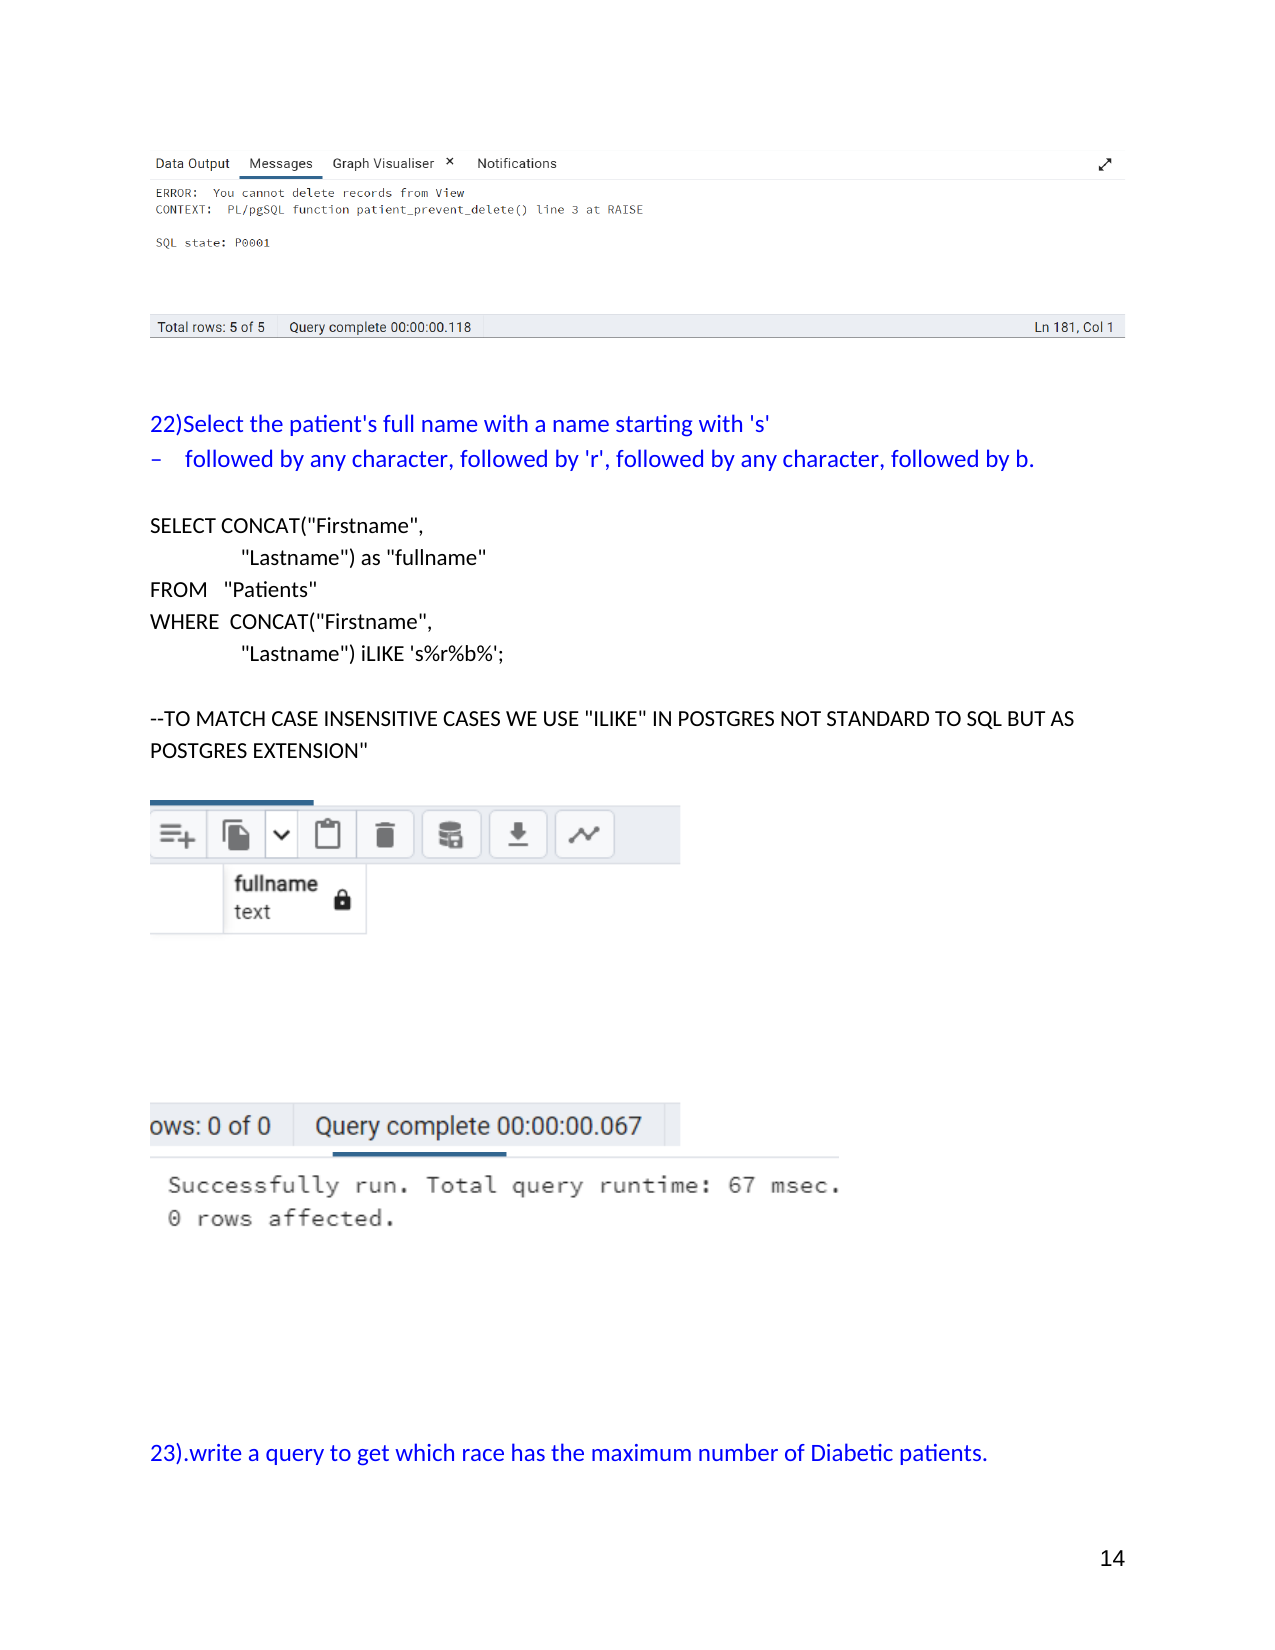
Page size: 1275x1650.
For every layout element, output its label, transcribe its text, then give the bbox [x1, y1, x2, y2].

text "Lastname") iLIKE 's%r%b%'; [150, 639, 1125, 667]
picture [150, 800, 681, 1149]
picture [150, 150, 1125, 338]
text FROM "Patients" [150, 575, 1125, 603]
text WHERE CONCAT("Firstname", [150, 607, 1125, 635]
text 22)Select the patient's full name with a name starting with 's' [150, 408, 1125, 439]
text "Lastname") as "fullname" [150, 543, 1125, 571]
text – followed by any character, followed by 'r', followed by any character, followed by b. [150, 443, 1125, 474]
text SELECT CONCAT("Firstname", [150, 511, 1125, 539]
text --TO MATCH CASE INSENSITIVE CASES WE USE "ILIKE" IN POSTGRES NOT STANDARD TO SQL BUT AS POSTGRES EXTENSION" [150, 704, 1125, 764]
text 23).write a query to get which race has the maximum number of Diabetic patients. [150, 1437, 1125, 1467]
picture [150, 1152, 839, 1305]
